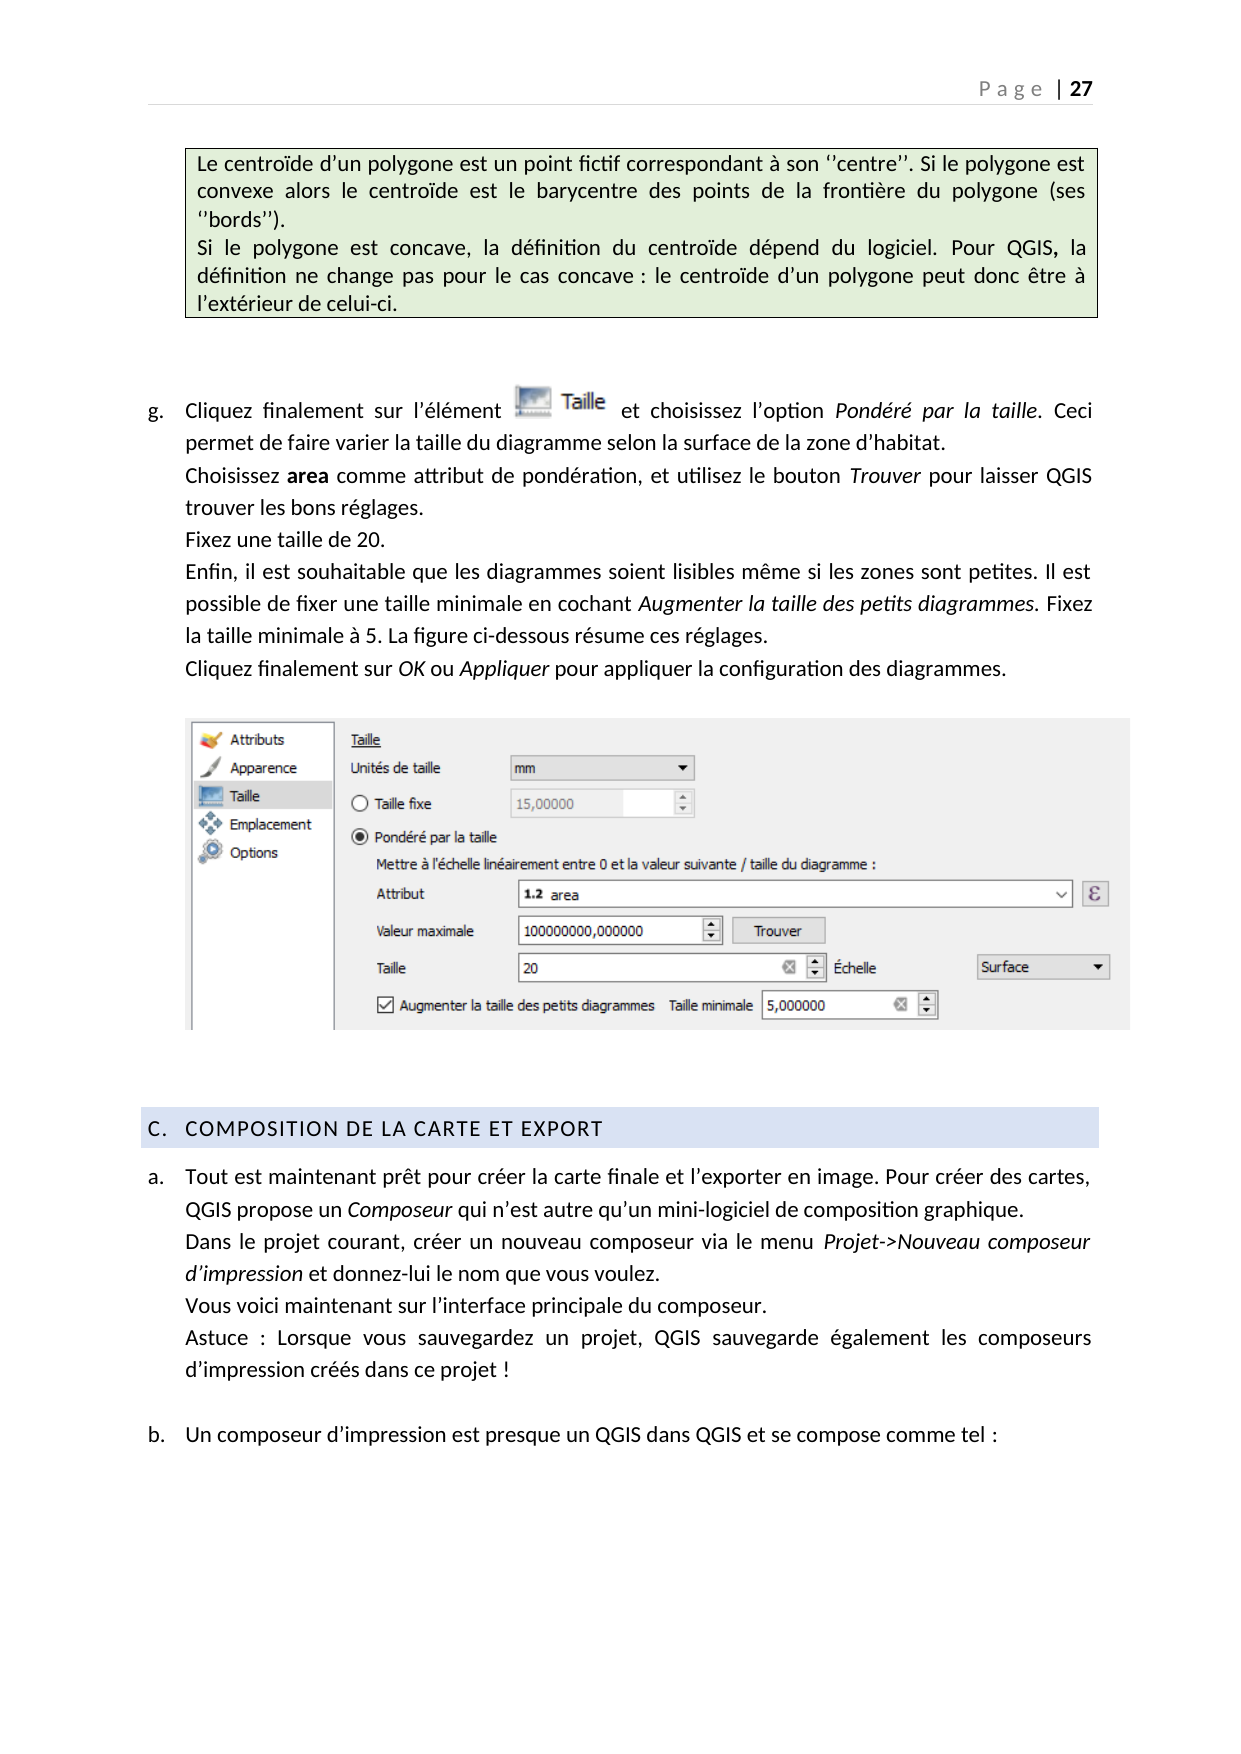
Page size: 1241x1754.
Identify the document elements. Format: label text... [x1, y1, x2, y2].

list Cliquez finalement sur OK ou Appliquer pour appliquer la configuration des diagrammes. [185, 654, 1093, 682]
list Choisissez area comme attribut de pondération, et utilisez le bouton Trouver pour laisser QGIS trouver les bons réglages. [185, 461, 1093, 521]
list Dans le projet courant, créer un nouveau composeur via le menu Projet->Nouveau composeur d’impression et donnez-lui le nom que vous voulez. [185, 1227, 1093, 1287]
list Fixez une taille de 20. [185, 525, 1093, 553]
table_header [186, 149, 1097, 317]
list Cliquez finalement sur l’élément et choisissez l’option Pondéré par la taille. Ceci permet de faire varier la taille du diagramme selon la surface de la zone d’habitat. [148, 381, 1093, 457]
list Astuce : Lorsque vous sauvegardez un projet, QGIS sauvegarde également les composeurs d’impression créés dans ce projet ! [185, 1323, 1093, 1384]
list Tout est maintenant prêt pour créer la carte finale et l’exporter en image. Pour créer des cartes, QGIS propose un Composeur qui n’est autre qu’un mini-logiciel de composition graphique. [148, 1162, 1093, 1223]
picture [512, 381, 611, 419]
list Un composeur d’impression est presque un QGIS dans QGIS et se compose comme tel : [148, 1420, 1093, 1448]
list Enfin, il est souhaitable que les diagrammes soient lisibles même si les zones sont petites. Il est possible de fixer une taille minimale en cochant Augmenter la taille des petits diagrammes. Fixez la taille minimale à 5. La figure ci-dessous résume ces réglages. [185, 557, 1093, 650]
list Vous voici maintenant sur l’interface principale du composeur. [185, 1291, 1093, 1319]
picture [185, 718, 1130, 1030]
subtitle COMPOSITION DE LA CARTE ET EXPORT [148, 1114, 1093, 1142]
